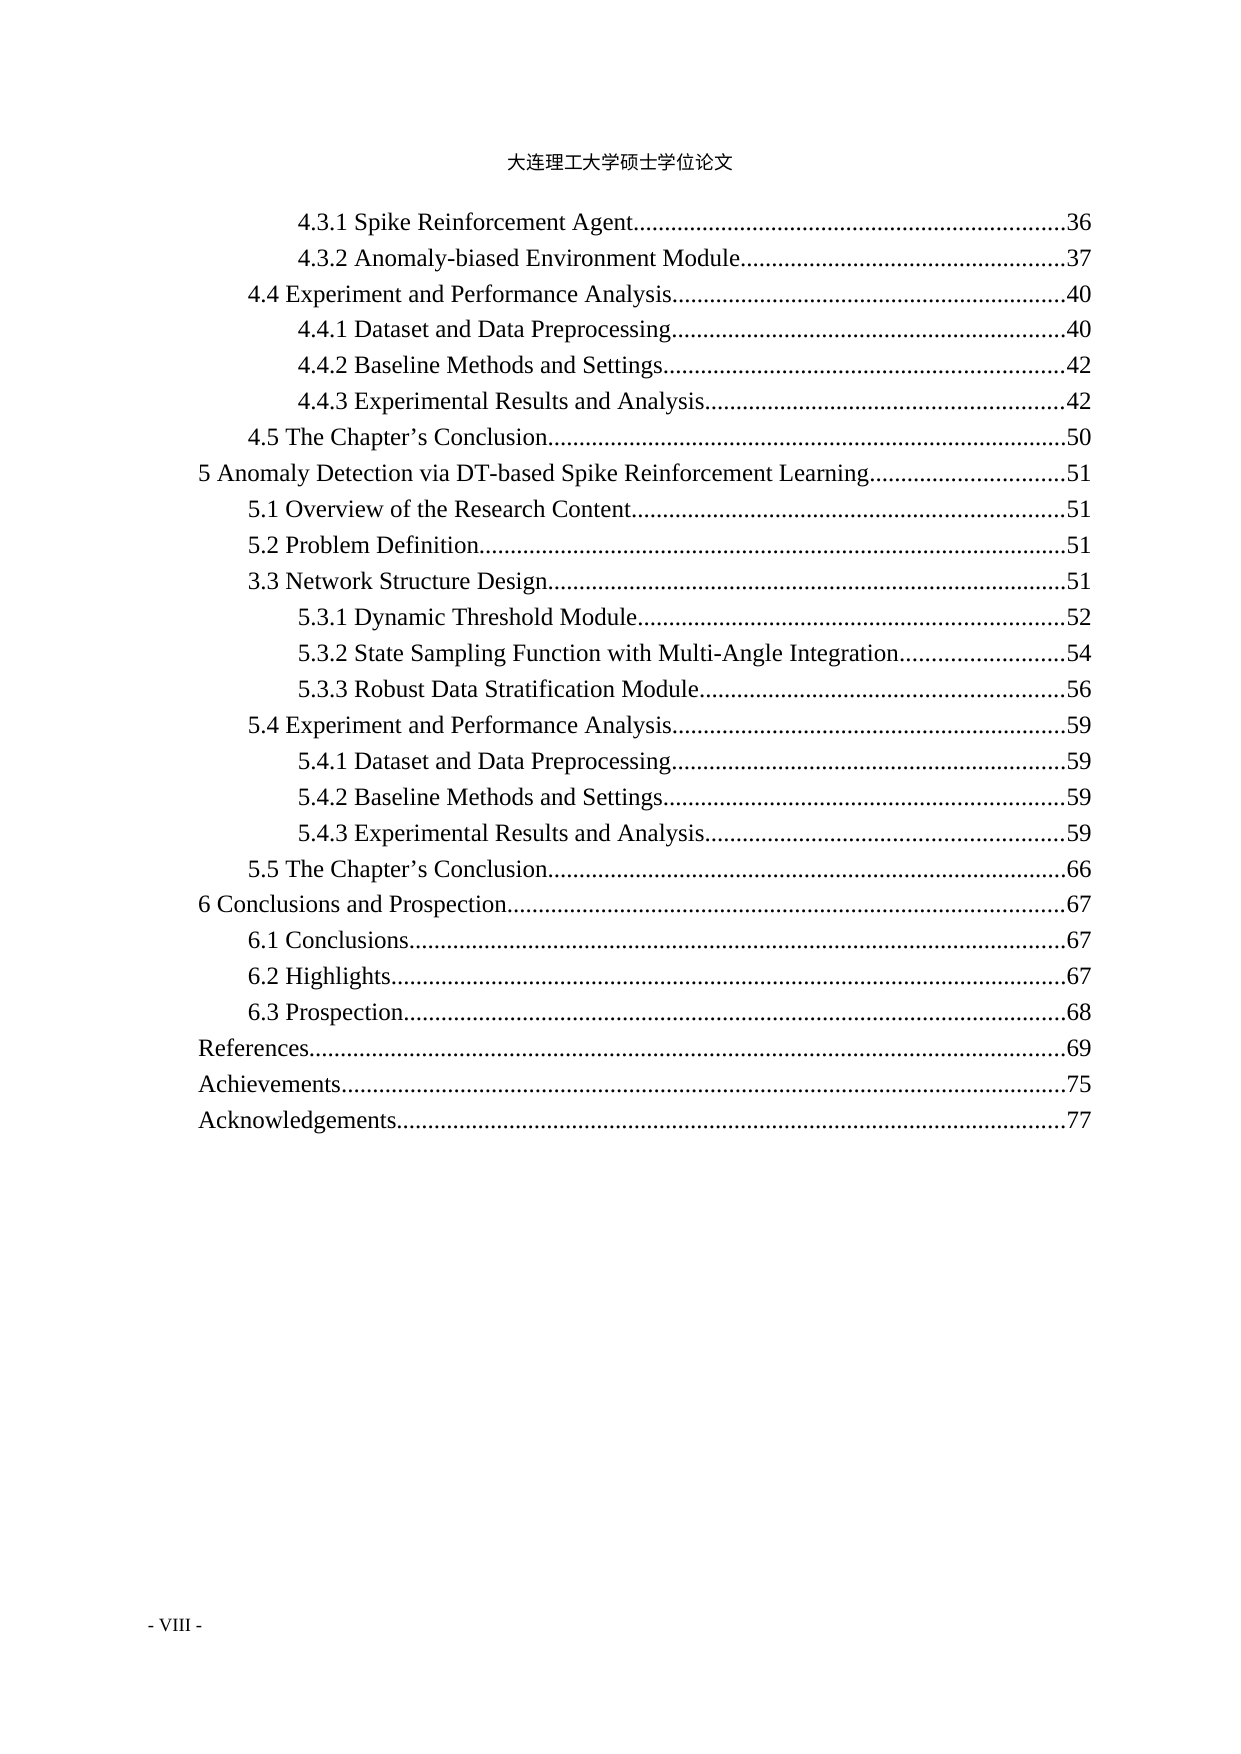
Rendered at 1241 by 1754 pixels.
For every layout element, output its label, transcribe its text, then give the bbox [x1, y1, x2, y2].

text 5.3.1 Dynamic Threshold Module 52 [248, 602, 1092, 631]
text 5.5 The Chapter’s Conclusion 66 [198, 854, 1092, 882]
text 4.4.2 Baseline Methods and Settings 42 [248, 351, 1092, 379]
text 6.2 Highlights 67 [198, 961, 1092, 990]
text 5.2 Problem Definition 51 [198, 530, 1092, 559]
text 5.4.3 Experimental Results and Analysis 59 [248, 818, 1092, 846]
text 5.3.3 Robust Data Stratification Module 56 [248, 674, 1092, 703]
text 6 Conclusions and Prospection 67 [198, 889, 1092, 918]
text 4.4 Experiment and Performance Analysis 40 [198, 279, 1092, 307]
text Acknowledgements 77 [198, 1105, 1092, 1134]
text 4.3.1 Spike Reinforcement Agent 36 [248, 207, 1092, 236]
text 5.3.2 State Sampling Function with Multi-Angle Integration 54 [248, 638, 1092, 667]
text 6.3 Prospection 68 [198, 997, 1092, 1026]
text 3.3 Network Structure Design 51 [198, 566, 1092, 595]
text 4.5 The Chapter’s Conclusion 50 [198, 422, 1092, 451]
text 4.3.2 Anomaly-biased Environment Module 37 [248, 243, 1092, 271]
text References 69 [198, 1033, 1092, 1062]
text 5.4.1 Dataset and Data Preprocessing 59 [248, 746, 1092, 774]
text 5.4 Experiment and Performance Analysis 59 [198, 710, 1092, 739]
text 4.4.3 Experimental Results and Analysis 42 [248, 386, 1092, 415]
text Achievements 75 [198, 1069, 1092, 1098]
text 5.4.2 Baseline Methods and Settings 59 [248, 782, 1092, 811]
text 5.1 Overview of the Research Content 51 [198, 494, 1092, 523]
text 5 Anomaly Detection via DT-based Spike Reinforcement Learning 51 [198, 458, 1092, 487]
text 4.4.1 Dataset and Data Preprocessing 40 [248, 314, 1092, 343]
text 6.1 Conclusions 67 [198, 926, 1092, 954]
